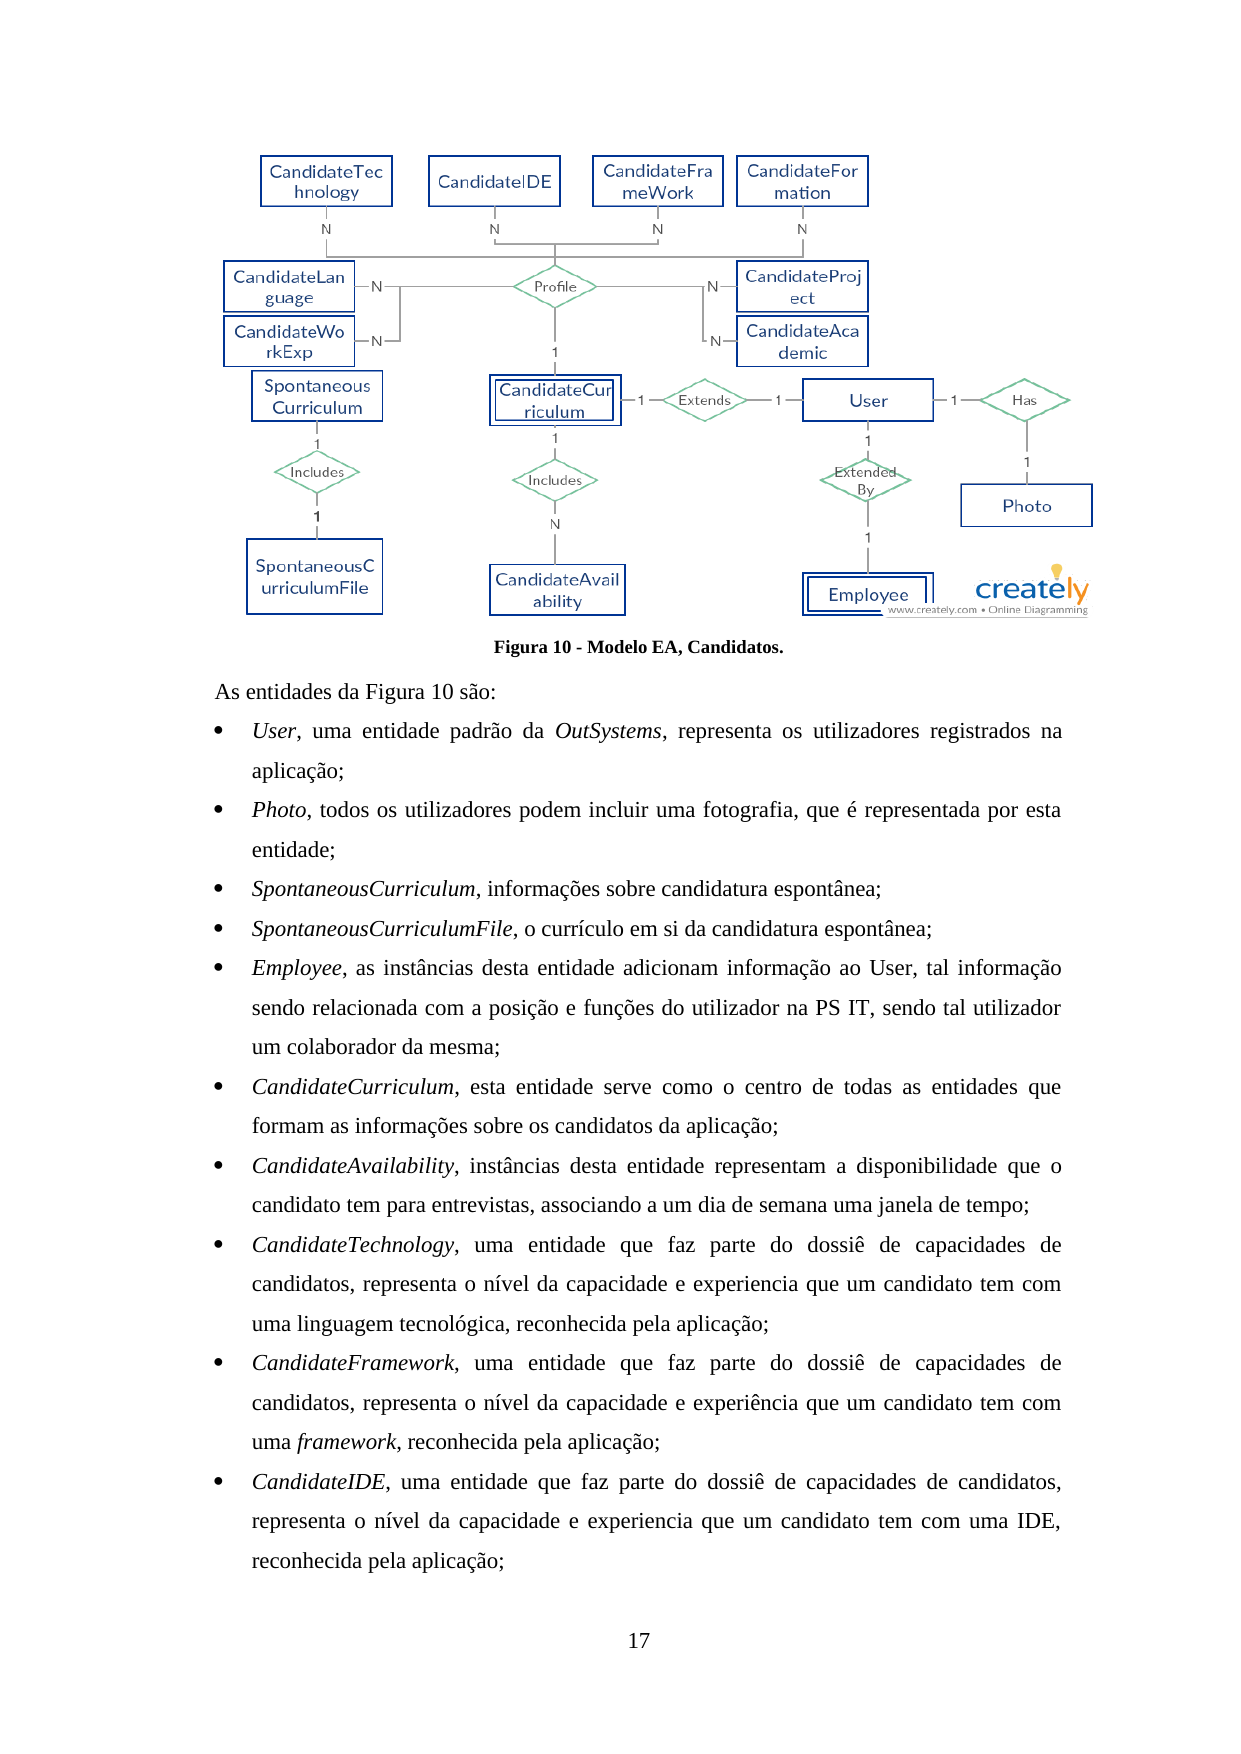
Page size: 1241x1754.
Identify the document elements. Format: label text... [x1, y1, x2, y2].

text Figura - Modelo EA, Candidatos. [177, 636, 1063, 657]
list CandidateFramework, uma entidade que faz parte do dossiê de capacidades de candidatos, representa o nível da capacidade e experiência que um candidato tem com uma framework, reconhecida pela aplicação; [214, 1349, 1063, 1454]
text As entidades da Figura 10 são: [177, 678, 1063, 704]
list Employee, as instâncias desta entidade adicionam informação ao User, tal informação sendo relacionada com a posição e funções do utilizador na PS IT, sendo tal utilizador um colaborador da mesma; [214, 954, 1063, 1060]
list SpontaneousCurriculumFile, o currículo em si da candidatura espontânea; [214, 915, 1063, 941]
list Photo, todos os utilizadores podem incluir uma fotografia, que é representada por esta entidade; [214, 797, 1063, 862]
list SpontaneousCurriculum, informações sobre candidatura espontânea; [214, 876, 1063, 902]
list CandidateTechnology, uma entidade que faz parte do dossiê de capacidades de candidatos, representa o nível da capacidade e experiencia que um candidato tem com uma linguagem tecnológica, reconhecida pela aplicação; [214, 1231, 1063, 1336]
list CandidateAvailability, instâncias desta entidade representam a disponibilidade que o candidato tem para entrevistas, associando a um dia de semana uma janela de tempo; [214, 1152, 1063, 1218]
list User, uma entidade padrão da OutSystems, representa os utilizadores registrados na aplicação; [214, 718, 1063, 783]
picture [214, 147, 1100, 623]
list CandidateCurriculum, esta entidade serve como o centro de todas as entidades que formam as informações sobre os candidatos da aplicação; [214, 1073, 1063, 1139]
list CandidateIDE, uma entidade que faz parte do dossiê de capacidades de candidatos, representa o nível da capacidade e experiencia que um candidato tem com uma IDE, reconhecida pela aplicação; [214, 1468, 1063, 1573]
